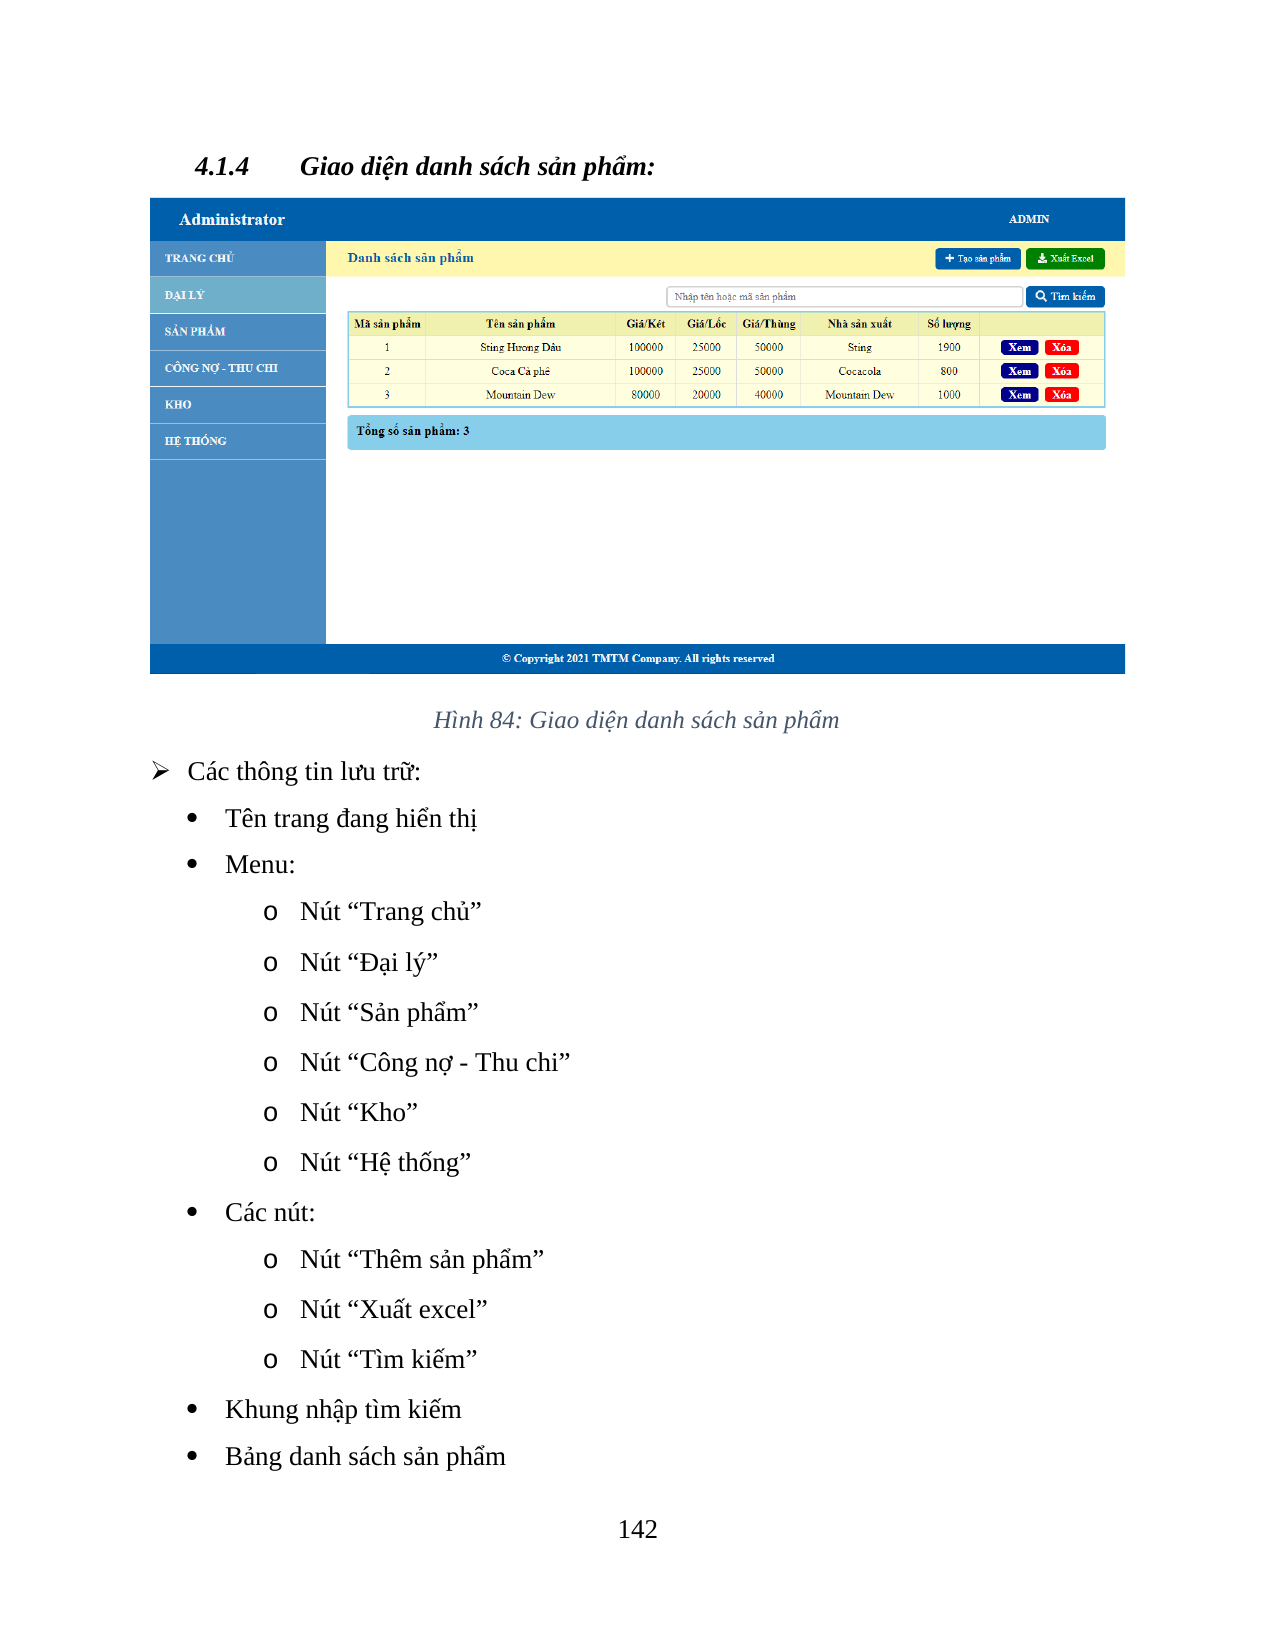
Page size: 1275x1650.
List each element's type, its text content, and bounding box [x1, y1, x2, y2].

list Nút “Hệ thống” [262, 1146, 1125, 1179]
list Nút “Thêm sản phẩm” [262, 1243, 1125, 1276]
list Bảng danh sách sản phẩm [187, 1440, 1125, 1471]
list Tên trang đang hiển thị [187, 802, 1125, 833]
list Nút “Sản phẩm” [262, 996, 1125, 1029]
list Menu: [187, 849, 1125, 880]
list Nút “Kho” [262, 1096, 1125, 1129]
subtitle Giao diện danh sách sản phẩm: [195, 150, 1125, 181]
list Nút “Xuất excel” [262, 1293, 1125, 1327]
list Các nút: [187, 1196, 1125, 1227]
list Nút “Trang chủ” [262, 896, 1125, 929]
text Hình 84: Giao diện danh sách sản phẩm [150, 705, 1125, 734]
picture [150, 196, 1125, 674]
list Nút “Đại lý” [262, 946, 1125, 979]
list Các thông tin lưu trữ: [150, 755, 1125, 786]
list Nút “Tìm kiếm” [262, 1343, 1125, 1377]
list Khung nhập tìm kiếm [187, 1393, 1125, 1424]
list Nút “Công nợ - Thu chi” [262, 1046, 1125, 1079]
